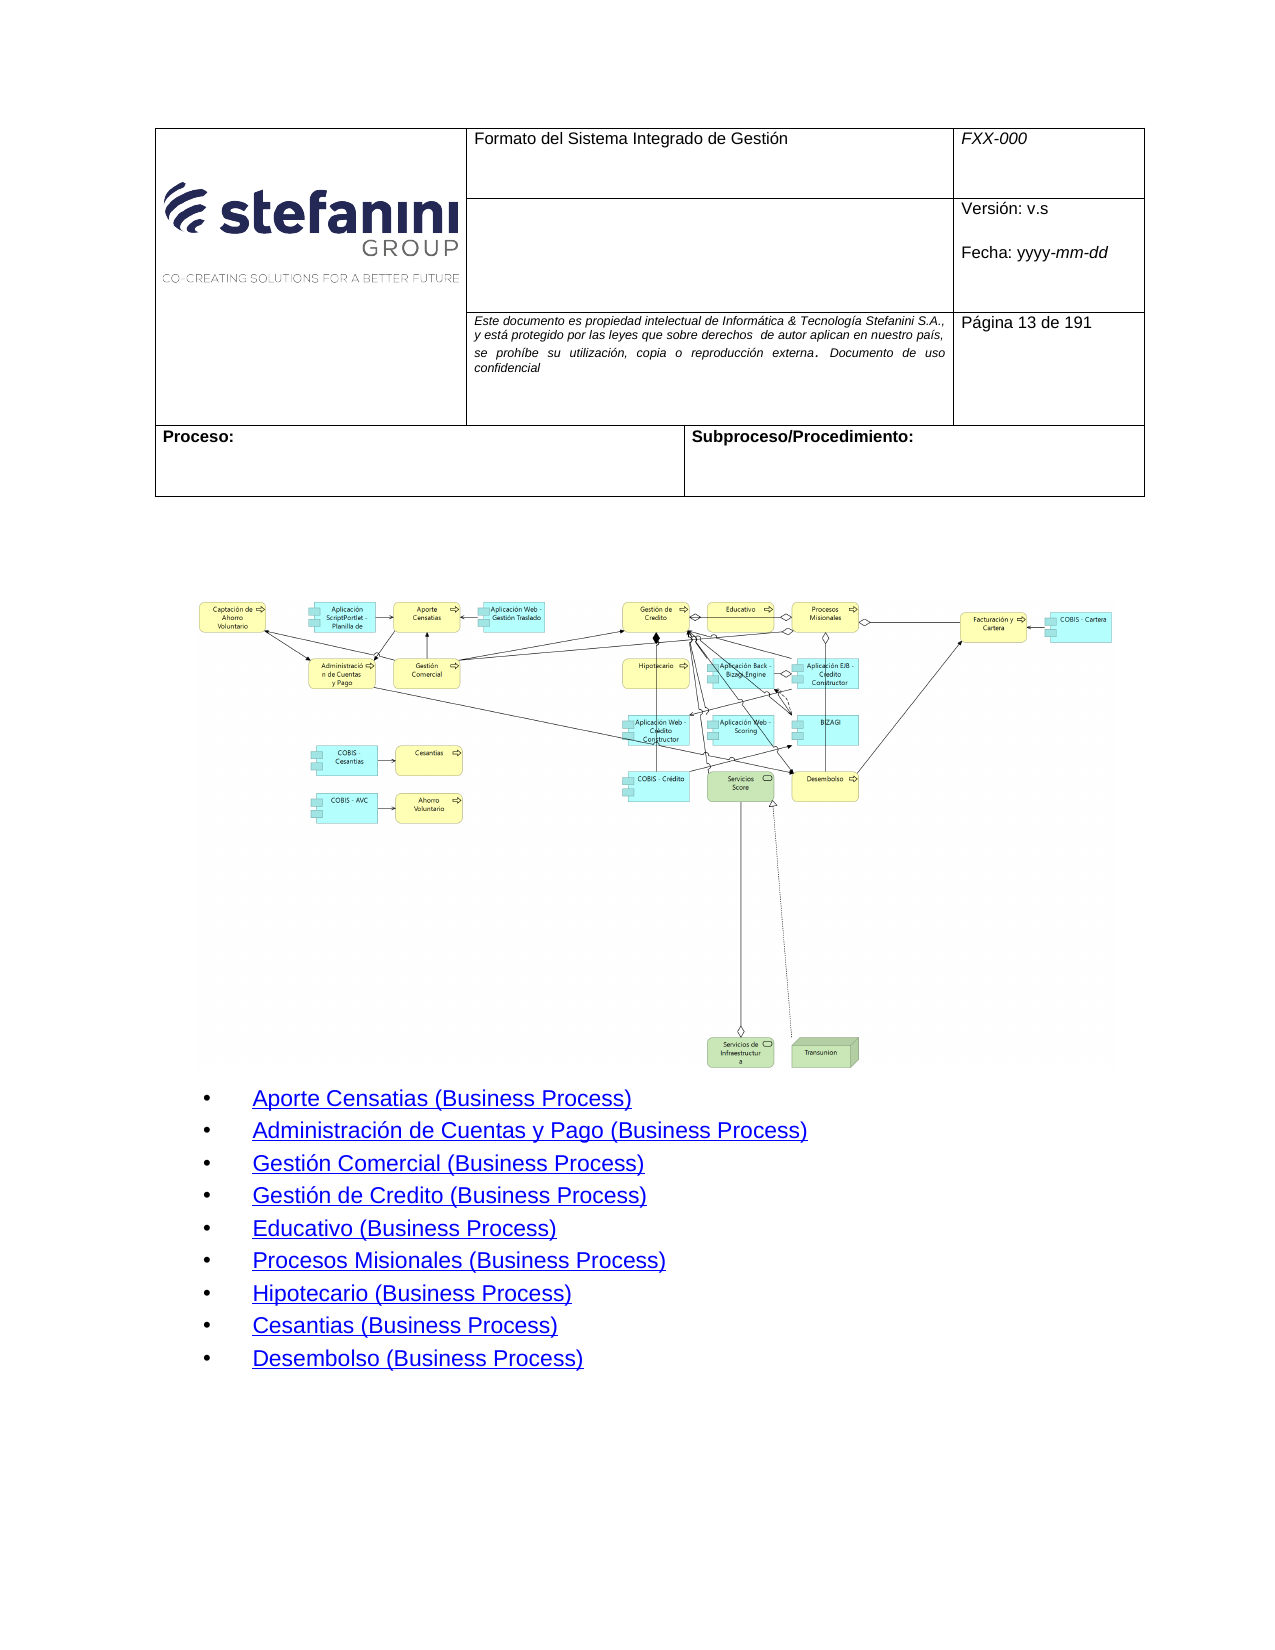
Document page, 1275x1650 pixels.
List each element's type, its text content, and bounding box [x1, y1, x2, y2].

list Hipotecario (Business Process) [202, 1278, 1098, 1307]
picture [196, 599, 1115, 1071]
list Desembolso (Business Process) [202, 1343, 1098, 1372]
list Gestión Comercial (Business Process) [202, 1148, 1098, 1177]
picture [162, 182, 460, 286]
list Procesos Misionales (Business Process) [202, 1246, 1098, 1274]
list Aporte Censatias (Business Process) [202, 1083, 1098, 1112]
list Educativo (Business Process) [202, 1213, 1098, 1242]
list Cesantias (Business Process) [202, 1311, 1098, 1339]
list Gestión de Credito (Business Process) [202, 1181, 1098, 1209]
list Administración de Cuentas y Pago (Business Process) [202, 1116, 1098, 1144]
